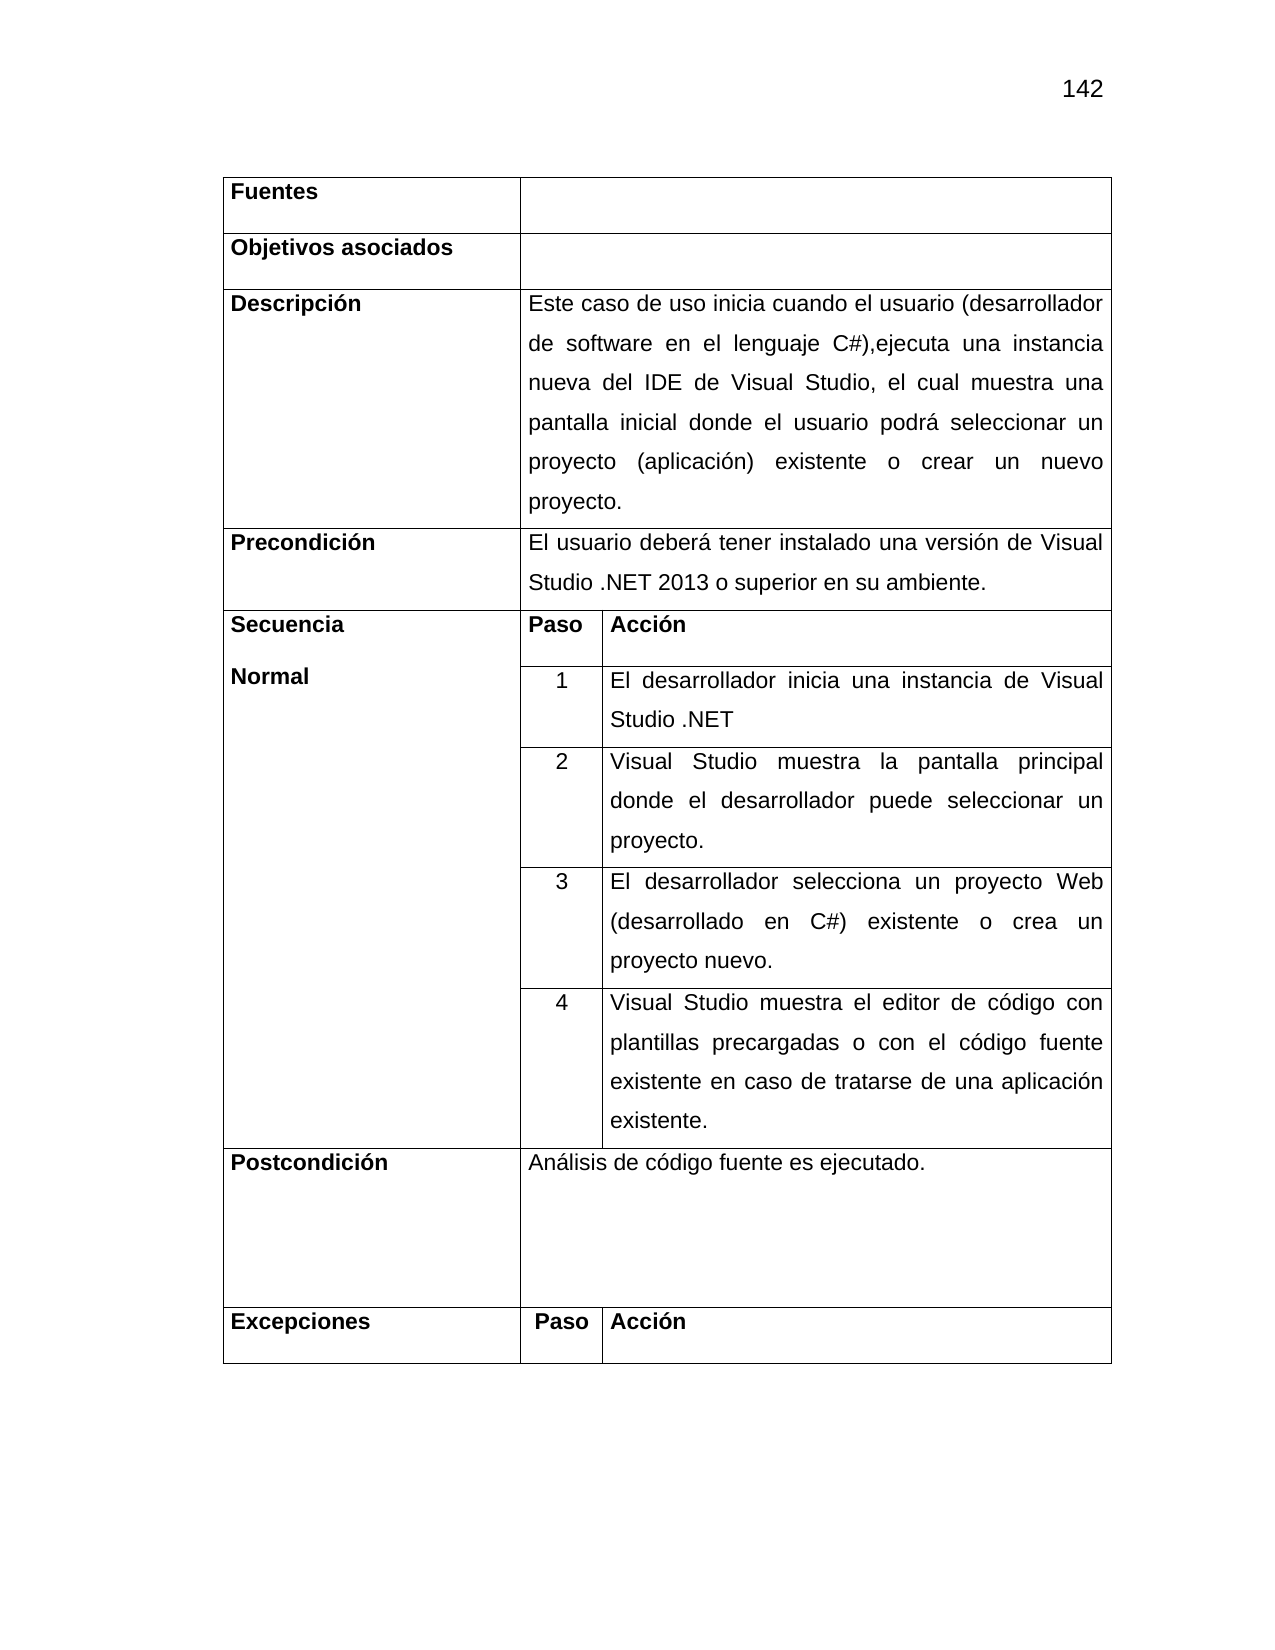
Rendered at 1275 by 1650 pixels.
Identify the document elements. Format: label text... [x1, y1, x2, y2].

table_cell El usuario deberá tener instalado una versión de Visual Studio .NET 2013 o superior en su ambiente. [521, 529, 1111, 609]
table_cell 4 [521, 989, 602, 1148]
table_cell Excepciones [224, 1308, 520, 1363]
table_cell Secuencia Normal [224, 611, 520, 1148]
table_cell El desarrollador inicia una instancia de Visual Studio .NET [603, 667, 1111, 747]
table_cell Acción [603, 611, 1111, 666]
table_cell Postcondición [224, 1149, 520, 1307]
table_cell Fuentes [224, 178, 520, 233]
table_cell Objetivos asociados [224, 234, 520, 289]
table_cell [521, 234, 1111, 289]
table_cell 2 [521, 748, 602, 867]
table_cell Visual Studio muestra el editor de código con plantillas precargadas o con el código fuente existente en caso de tratarse de una aplicación existente. [603, 989, 1111, 1148]
table_cell Este caso de uso inicia cuando el usuario (desarrollador de software en el lenguaje C#),ejecuta una instancia nueva del IDE de Visual Studio, el cual muestra una pantalla inicial donde el usuario podrá seleccionar un proyecto (aplicación) existente o crear un nuevo proyecto. [521, 290, 1111, 528]
table_cell Paso [521, 1308, 602, 1363]
table_cell Visual Studio muestra la pantalla principal donde el desarrollador puede seleccionar un proyecto. [603, 748, 1111, 867]
table_cell Paso [521, 611, 602, 666]
table_cell Descripción [224, 290, 520, 528]
table_cell [521, 178, 1111, 233]
table_cell Precondición [224, 529, 520, 609]
table_cell 1 [521, 667, 602, 747]
table_cell 3 [521, 868, 602, 988]
table_cell Acción [603, 1308, 1111, 1363]
table_cell Análisis de código fuente es ejecutado. [521, 1149, 1111, 1307]
table_cell El desarrollador selecciona un proyecto Web (desarrollado en C#) existente o crea un proyecto nuevo. [603, 868, 1111, 988]
